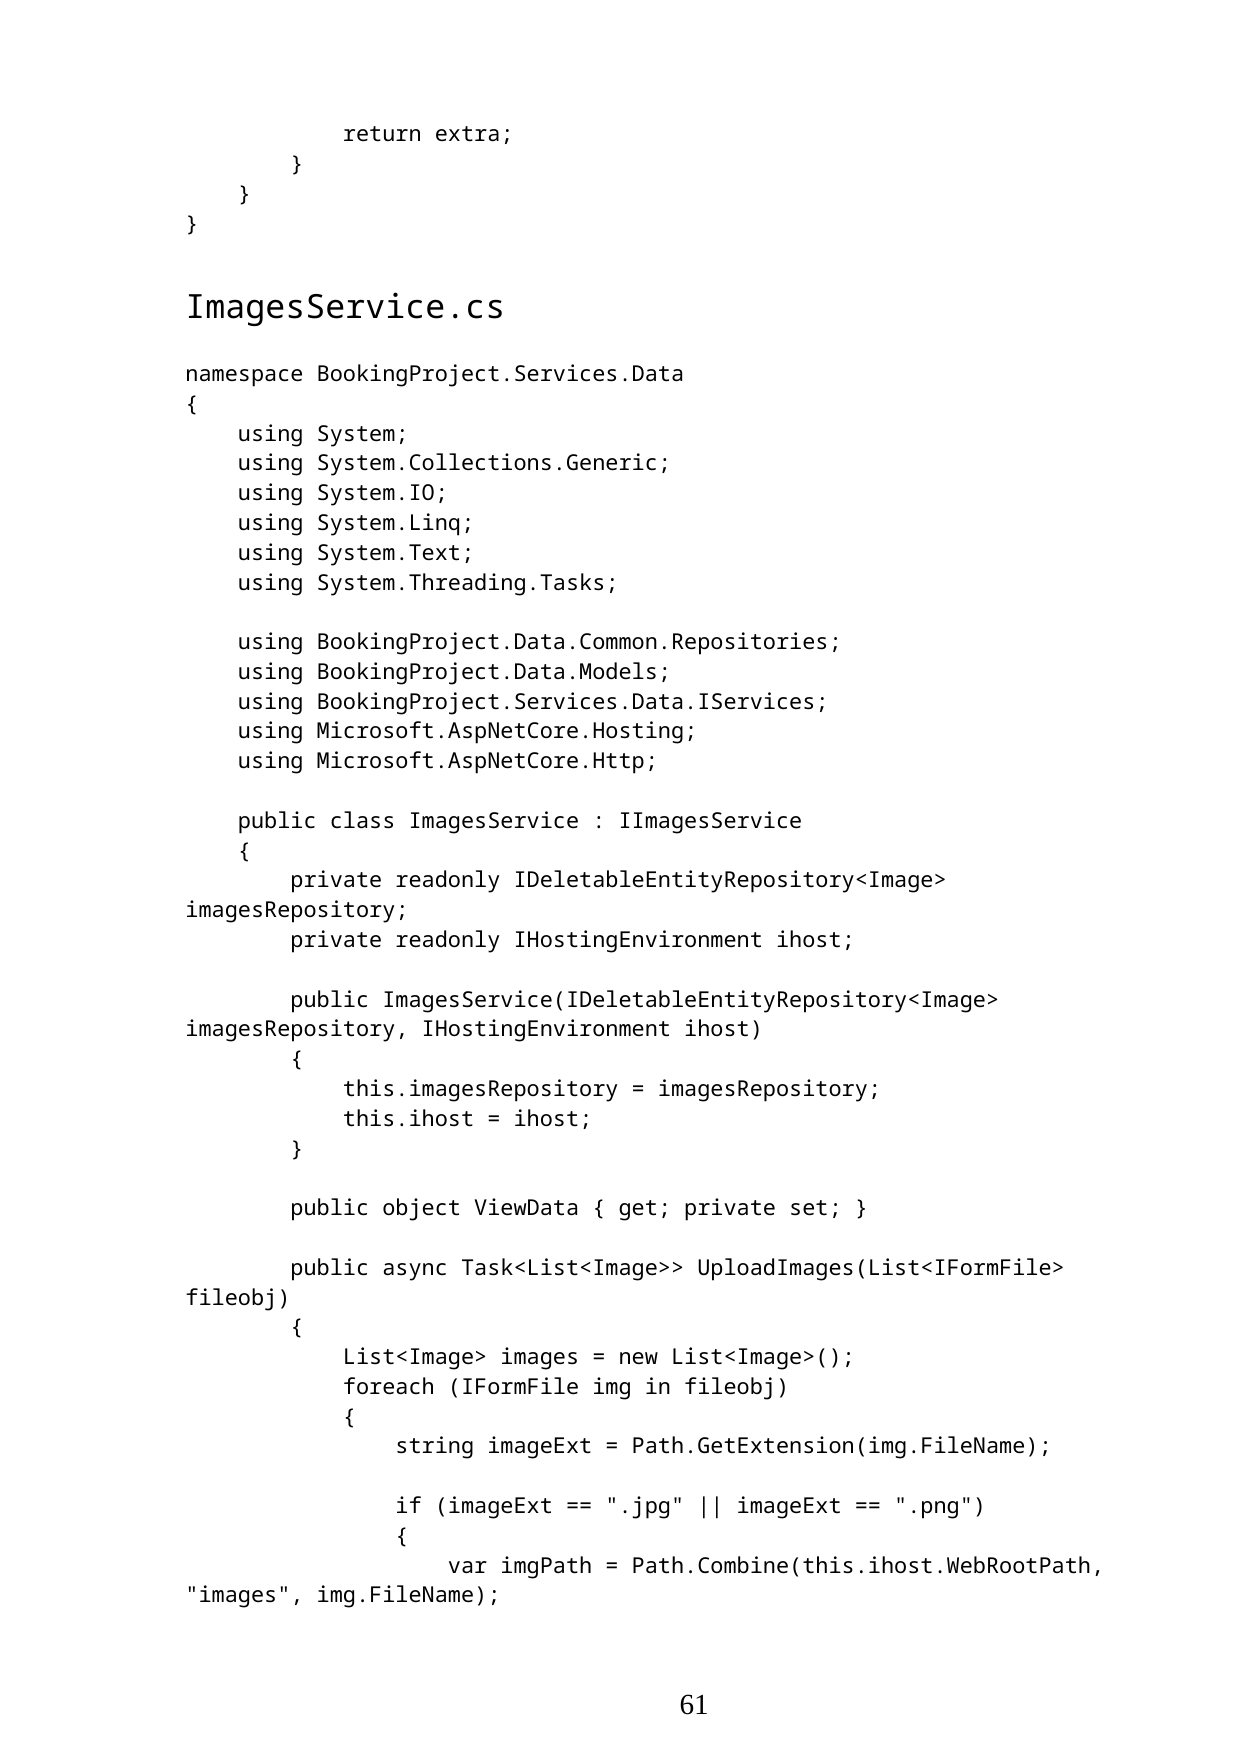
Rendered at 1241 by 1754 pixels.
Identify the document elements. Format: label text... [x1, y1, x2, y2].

text using Microsoft.AspNetCore.Hosting; [185, 715, 1152, 745]
text { [185, 388, 1152, 417]
text using System.IO; [185, 477, 1152, 507]
text ImagesService.cs [185, 283, 1152, 328]
text return extra; [185, 118, 1152, 148]
text this.ihost = ihost; [185, 1103, 1152, 1132]
text } [185, 1132, 1152, 1162]
text private readonly IHostingEnvironment ihost; [185, 924, 1152, 954]
text public async Task<List<Image>> UploadImages(List<IFormFile> fileobj) [185, 1252, 1152, 1311]
text public ImagesService(IDeletableEntityRepository<Image> imagesRepository, IHostingEnvironment ihost) [185, 983, 1152, 1043]
text } [185, 207, 1152, 237]
text public object ViewData { get; private set; } [185, 1192, 1152, 1222]
text } [185, 178, 1152, 207]
text var imgPath = Path.Combine(this.ihost.WebRootPath, "images", img.FileName); [185, 1549, 1152, 1609]
text foreach (IFormFile img in fileobj) [185, 1371, 1152, 1401]
text { [185, 1311, 1152, 1341]
text using BookingProject.Data.Models; [185, 656, 1152, 686]
text string imageExt = Path.GetExtension(img.FileName); [185, 1430, 1152, 1460]
text List<Image> images = new List<Image>(); [185, 1341, 1152, 1371]
text using System.Text; [185, 537, 1152, 566]
text if (imageExt == ".jpg" || imageExt == ".png") [185, 1490, 1152, 1520]
text { [185, 1520, 1152, 1549]
text } [185, 148, 1152, 178]
text { [185, 1043, 1152, 1073]
text using System.Collections.Generic; [185, 447, 1152, 477]
text { [185, 1401, 1152, 1430]
text using System; [185, 417, 1152, 447]
text { [185, 834, 1152, 864]
text using BookingProject.Services.Data.IServices; [185, 686, 1152, 715]
text private readonly IDeletableEntityRepository<Image> imagesRepository; [185, 864, 1152, 924]
text this.imagesRepository = imagesRepository; [185, 1073, 1152, 1103]
text using BookingProject.Data.Common.Repositories; [185, 626, 1152, 656]
text using System.Linq; [185, 507, 1152, 537]
text namespace BookingProject.Services.Data [185, 358, 1152, 388]
text using System.Threading.Tasks; [185, 566, 1152, 596]
text using Microsoft.AspNetCore.Http; [185, 745, 1152, 775]
text public class ImagesService : IImagesService [185, 805, 1152, 834]
